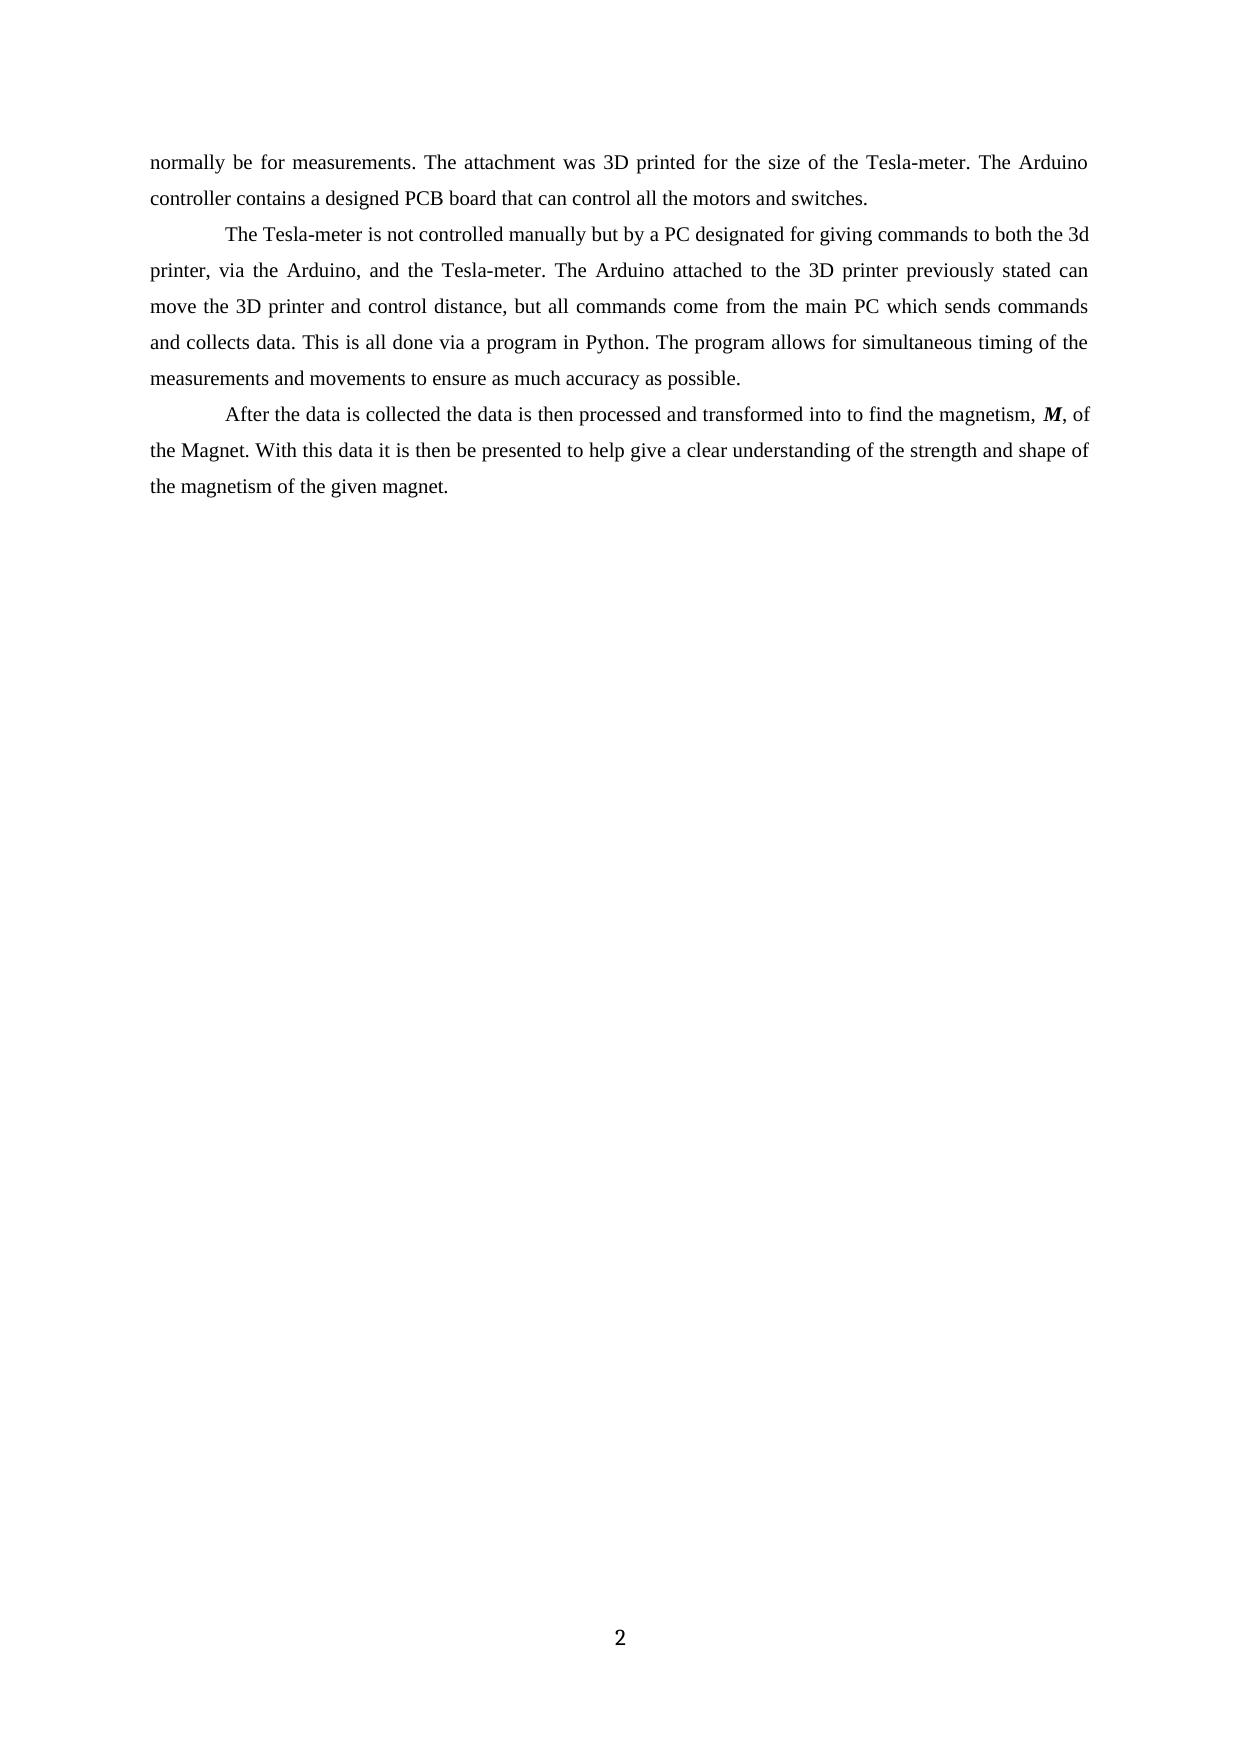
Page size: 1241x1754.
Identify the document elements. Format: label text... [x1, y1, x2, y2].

text The Tesla-meter is not controlled manually but by a PC designated for giving commands to both the 3d printer, via the Arduino, and the Tesla-meter. The Arduino attached to the 3D printer previously stated can move the 3D printer and control distance, but all commands come from the main PC which sends commands and collects data. This is all done via a program in Python. The program allows for simultaneous timing of the measurements and movements to ensure as much accuracy as possible. [150, 222, 1090, 390]
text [150, 150, 1090, 210]
text After the data is collected the data is then processed and transformed into to find the magnetism, M, of the Magnet. With this data it is then be presented to help give a clear understanding of the strength and shape of the magnetism of the given magnet. [150, 402, 1090, 498]
